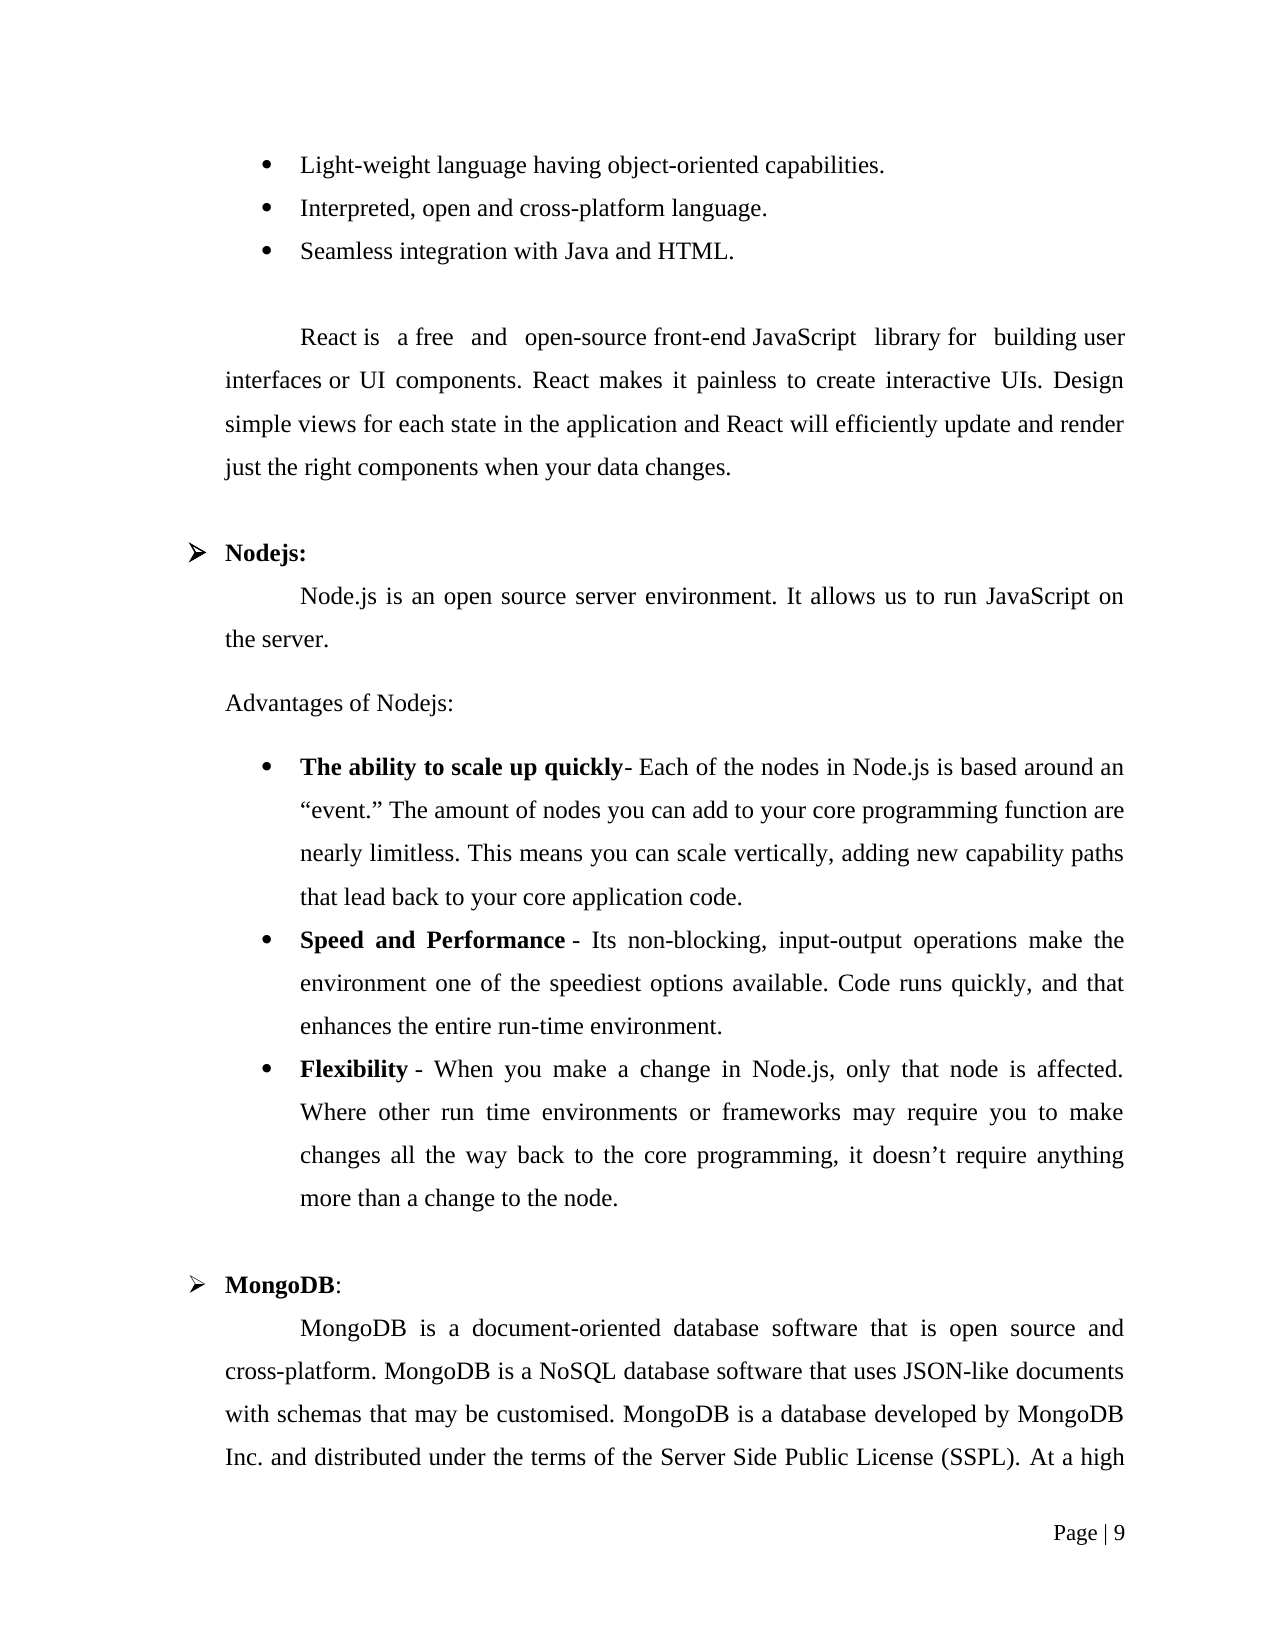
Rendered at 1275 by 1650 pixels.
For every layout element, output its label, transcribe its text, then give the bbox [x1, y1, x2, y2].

list Interpreted, open and cross-platform language. [262, 193, 1125, 222]
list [225, 1313, 1125, 1471]
list Light-weight language having object-oriented capabilities. [262, 150, 1125, 179]
list React is a free and open-source front-end JavaScript library for building user interfaces or UI components. React makes it painless to create interactive UIs. Design simple views for each state in the application and React will efficiently update and render just the right components when your data changes. [225, 322, 1125, 481]
list The ability to scale up quickly- Each of the nodes in Node.js is based around an “event.” The amount of nodes you can add to your core programming function are nearly limitless. This means you can scale vertically, adding new capability paths that lead back to your core application code. [262, 752, 1125, 910]
list Flexibility - When you make a change in Node.js, only that node is affected. Where other run time environments or frameworks may require you to make changes all the way back to the core programming, it doesn’t require anything more than a change to the node. [262, 1054, 1125, 1212]
list Nodejs: [187, 538, 1125, 567]
list Seamless integration with Java and HTML. [262, 236, 1125, 265]
list Speed and Performance - Its non-blocking, input-output operations make the environment one of the speediest options available. Code runs quickly, and that enhances the entire run-time environment. [262, 925, 1125, 1040]
list MongoDB: [187, 1270, 1125, 1298]
text Advantages of Nodejs: [150, 688, 1125, 717]
list Node.js is an open source server environment. It allows us to run JavaScript on the server. [225, 581, 1125, 653]
